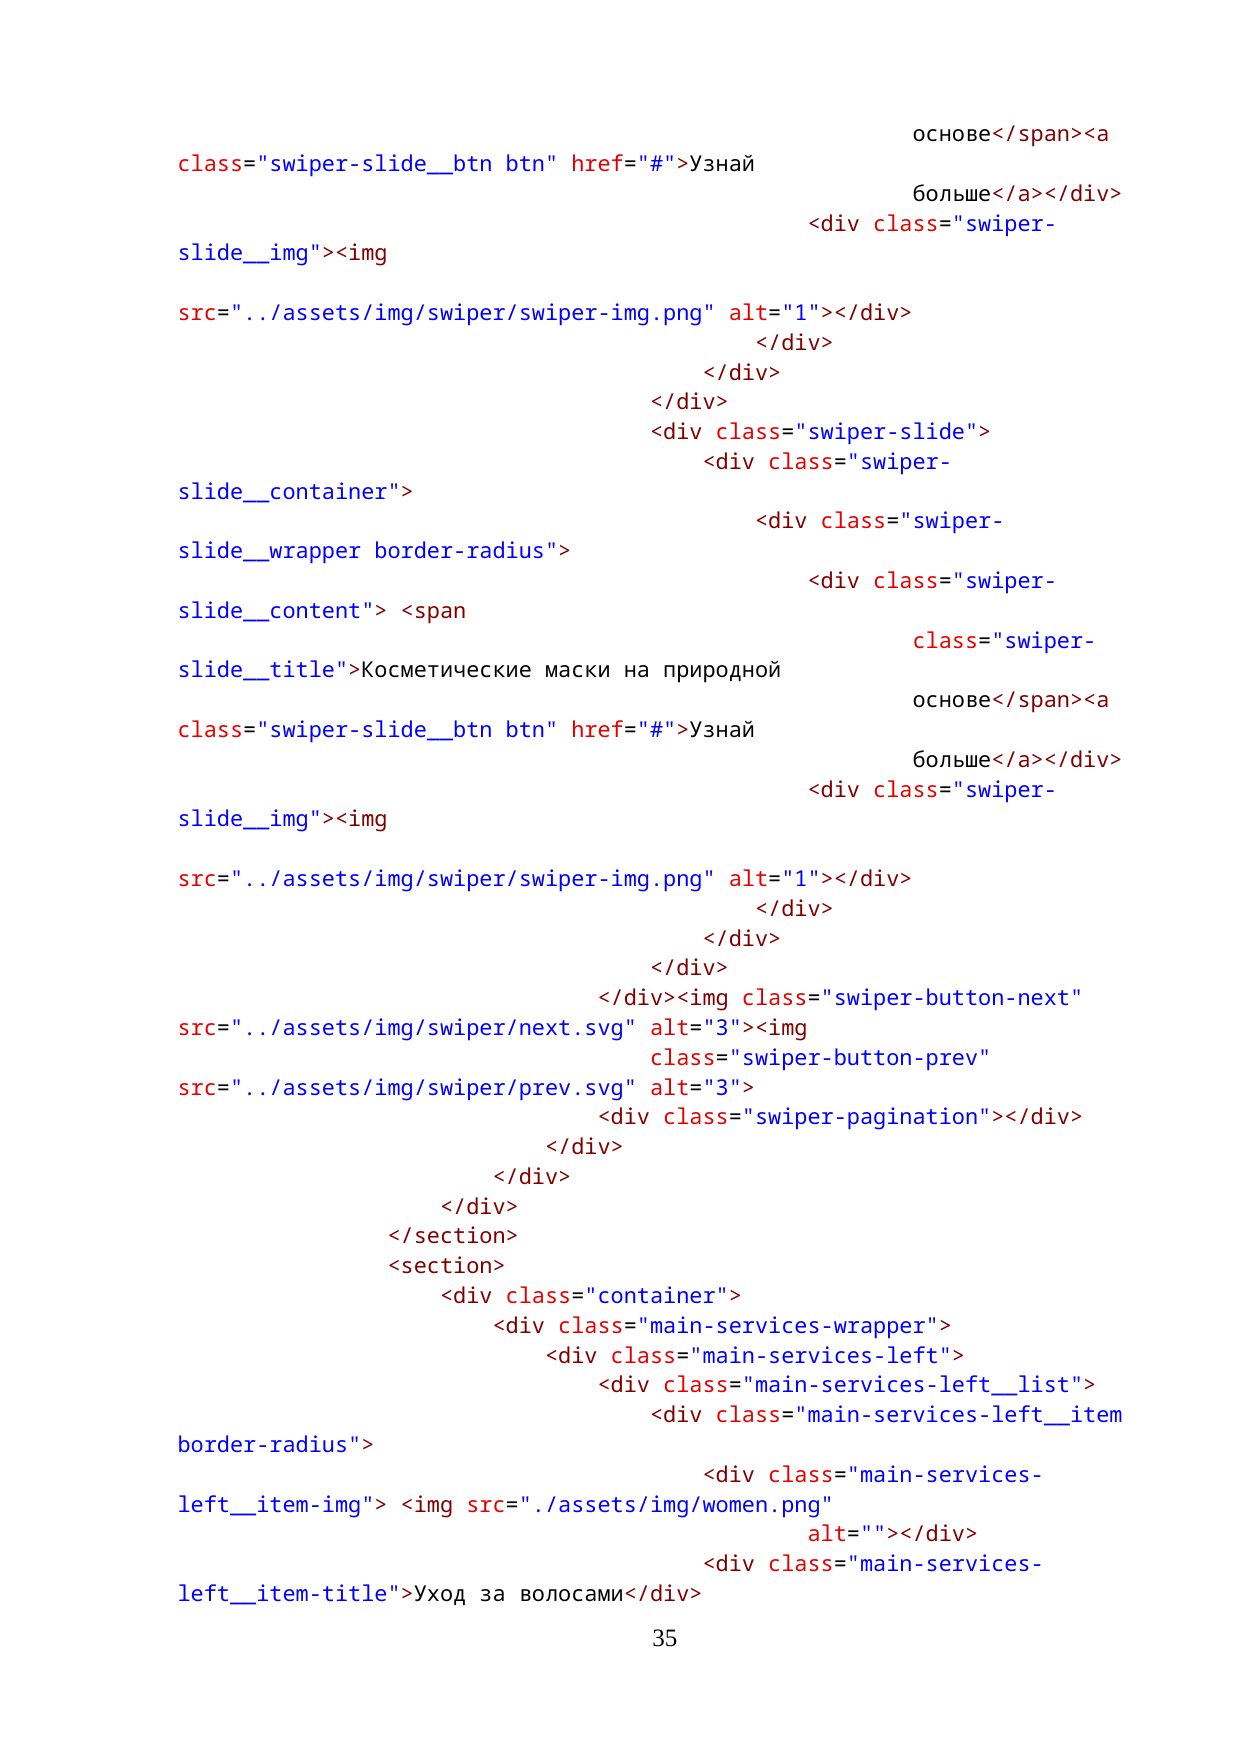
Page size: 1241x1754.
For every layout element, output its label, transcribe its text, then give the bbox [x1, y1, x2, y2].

text <div class="swiper-slide"> [177, 416, 1152, 446]
text <div class="main-services-left"> [177, 1339, 1152, 1369]
text </div> [177, 1191, 1152, 1220]
text <div class="main-services-left__item border-radius"> [177, 1399, 1152, 1459]
text больше</a></div> [177, 744, 1152, 773]
text </div> [177, 356, 1152, 386]
text основе</span><a class="swiper-slide__btn btn" href="#">Узнай [177, 684, 1152, 744]
text <div class="swiper-slide__content"> <span [177, 565, 1152, 624]
text </div><img class="swiper-button-next" src="../assets/img/swiper/next.svg" alt="3"><img [177, 982, 1152, 1042]
text </div> [177, 893, 1152, 922]
text <div class="swiper-pagination"></div> [177, 1101, 1152, 1131]
text <div class="main-services-left__list"> [177, 1369, 1152, 1399]
text основе</span><a class="swiper-slide__btn btn" href="#">Узнай [177, 118, 1152, 178]
text <div class="main-services-left__item-img"> <img src="./assets/img/women.png" [177, 1459, 1152, 1518]
text src="../assets/img/swiper/swiper-img.png" alt="1"></div> [177, 267, 1152, 327]
text </div> [177, 922, 1152, 952]
text <div class="swiper-slide__container"> [177, 446, 1152, 505]
text <div class="swiper-slide__wrapper border-radius"> [177, 505, 1152, 565]
text class="swiper-slide__title">Косметические маски на природной [177, 624, 1152, 684]
text <div class="swiper-slide__img"><img [177, 207, 1152, 267]
text </div> [177, 327, 1152, 356]
text alt=""></div> [177, 1518, 1152, 1548]
text <div class="container"> [177, 1280, 1152, 1310]
text src="../assets/img/swiper/swiper-img.png" alt="1"></div> [177, 833, 1152, 893]
text class="swiper-button-prev" src="../assets/img/swiper/prev.svg" alt="3"> [177, 1042, 1152, 1101]
text больше</a></div> [177, 178, 1152, 207]
text </div> [177, 1131, 1152, 1161]
text </div> [177, 1161, 1152, 1191]
text </div> [177, 386, 1152, 416]
text </section> [177, 1220, 1152, 1250]
text </div> [177, 952, 1152, 982]
text <section> [177, 1250, 1152, 1280]
text <div class="main-services-left__item-title">Уход за волосами</div> [177, 1548, 1152, 1608]
text <div class="swiper-slide__img"><img [177, 773, 1152, 833]
text <div class="main-services-wrapper"> [177, 1310, 1152, 1339]
